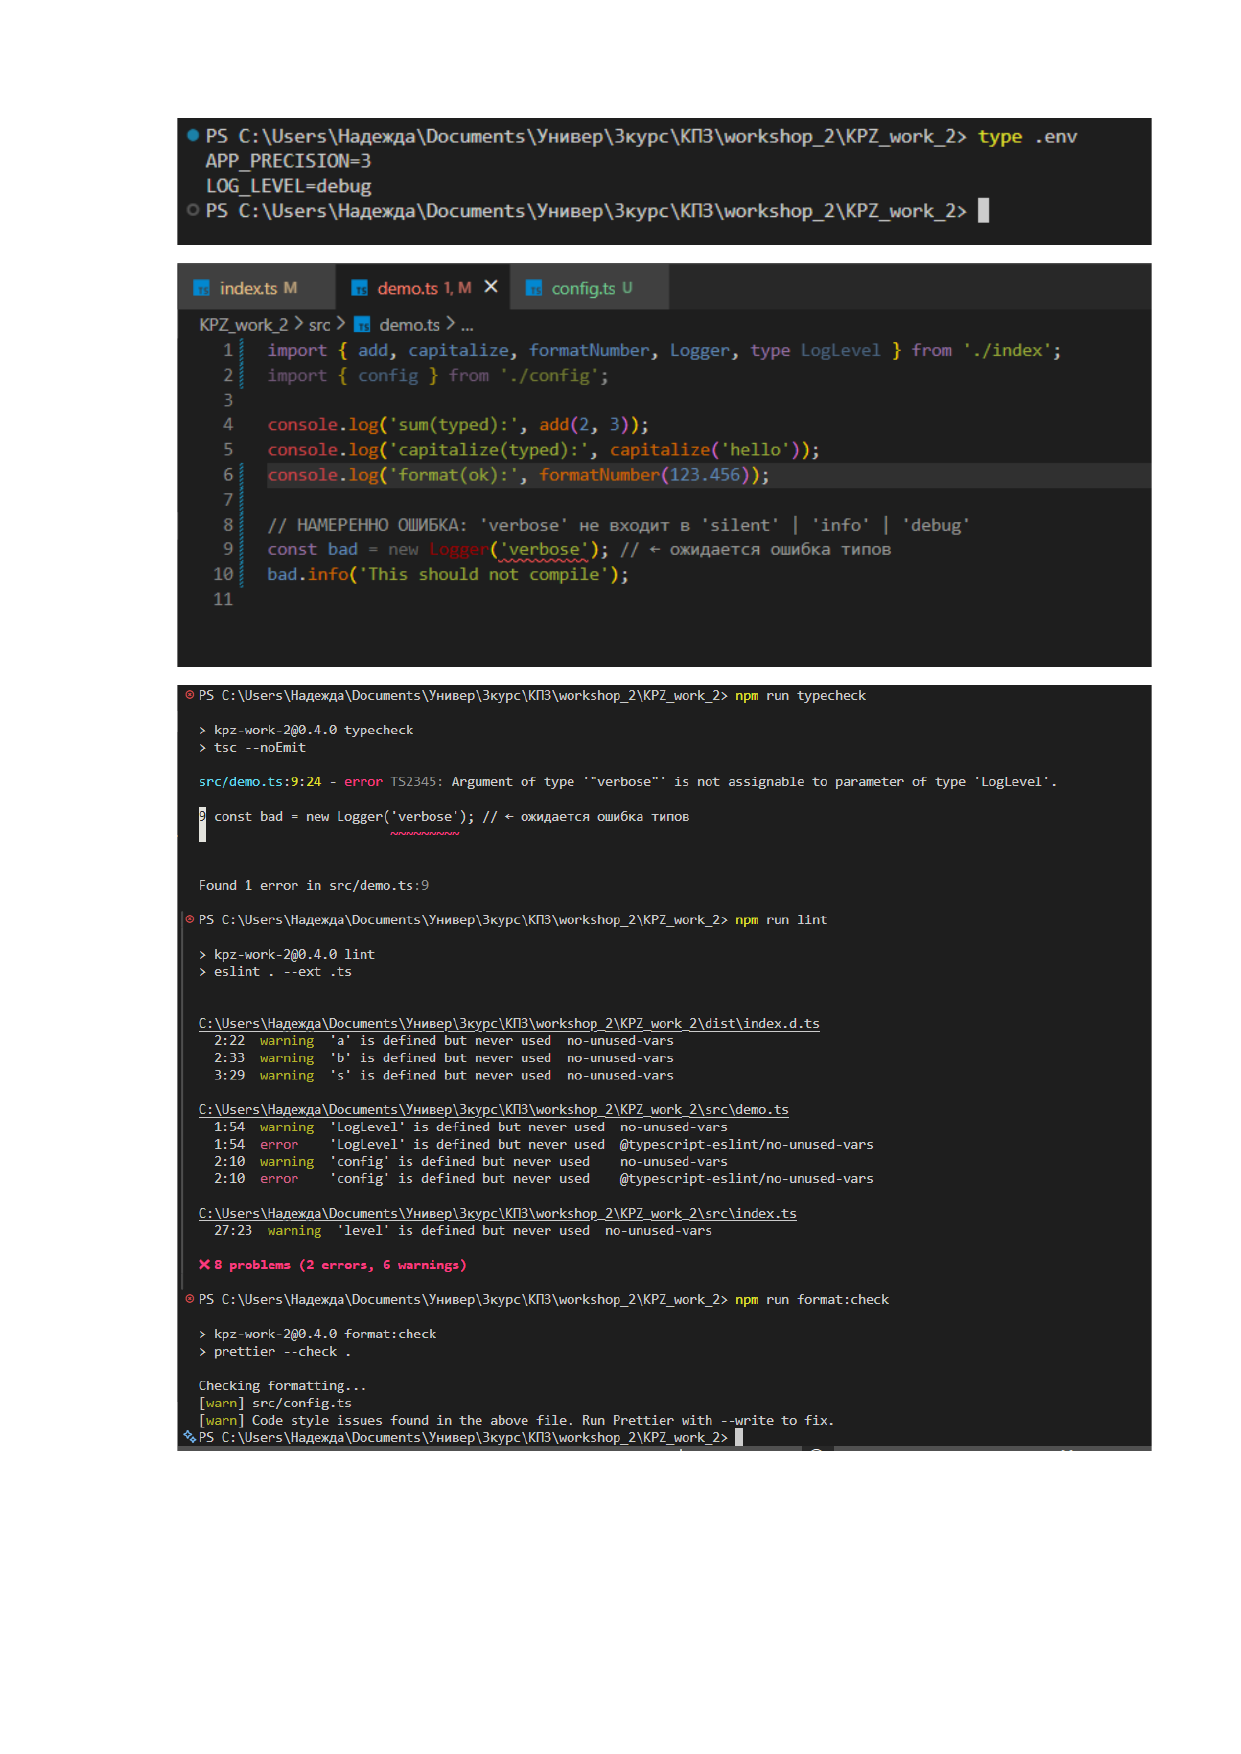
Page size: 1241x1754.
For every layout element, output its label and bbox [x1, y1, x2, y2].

picture [177, 263, 1152, 667]
picture [177, 118, 1152, 245]
picture [177, 685, 1152, 1451]
